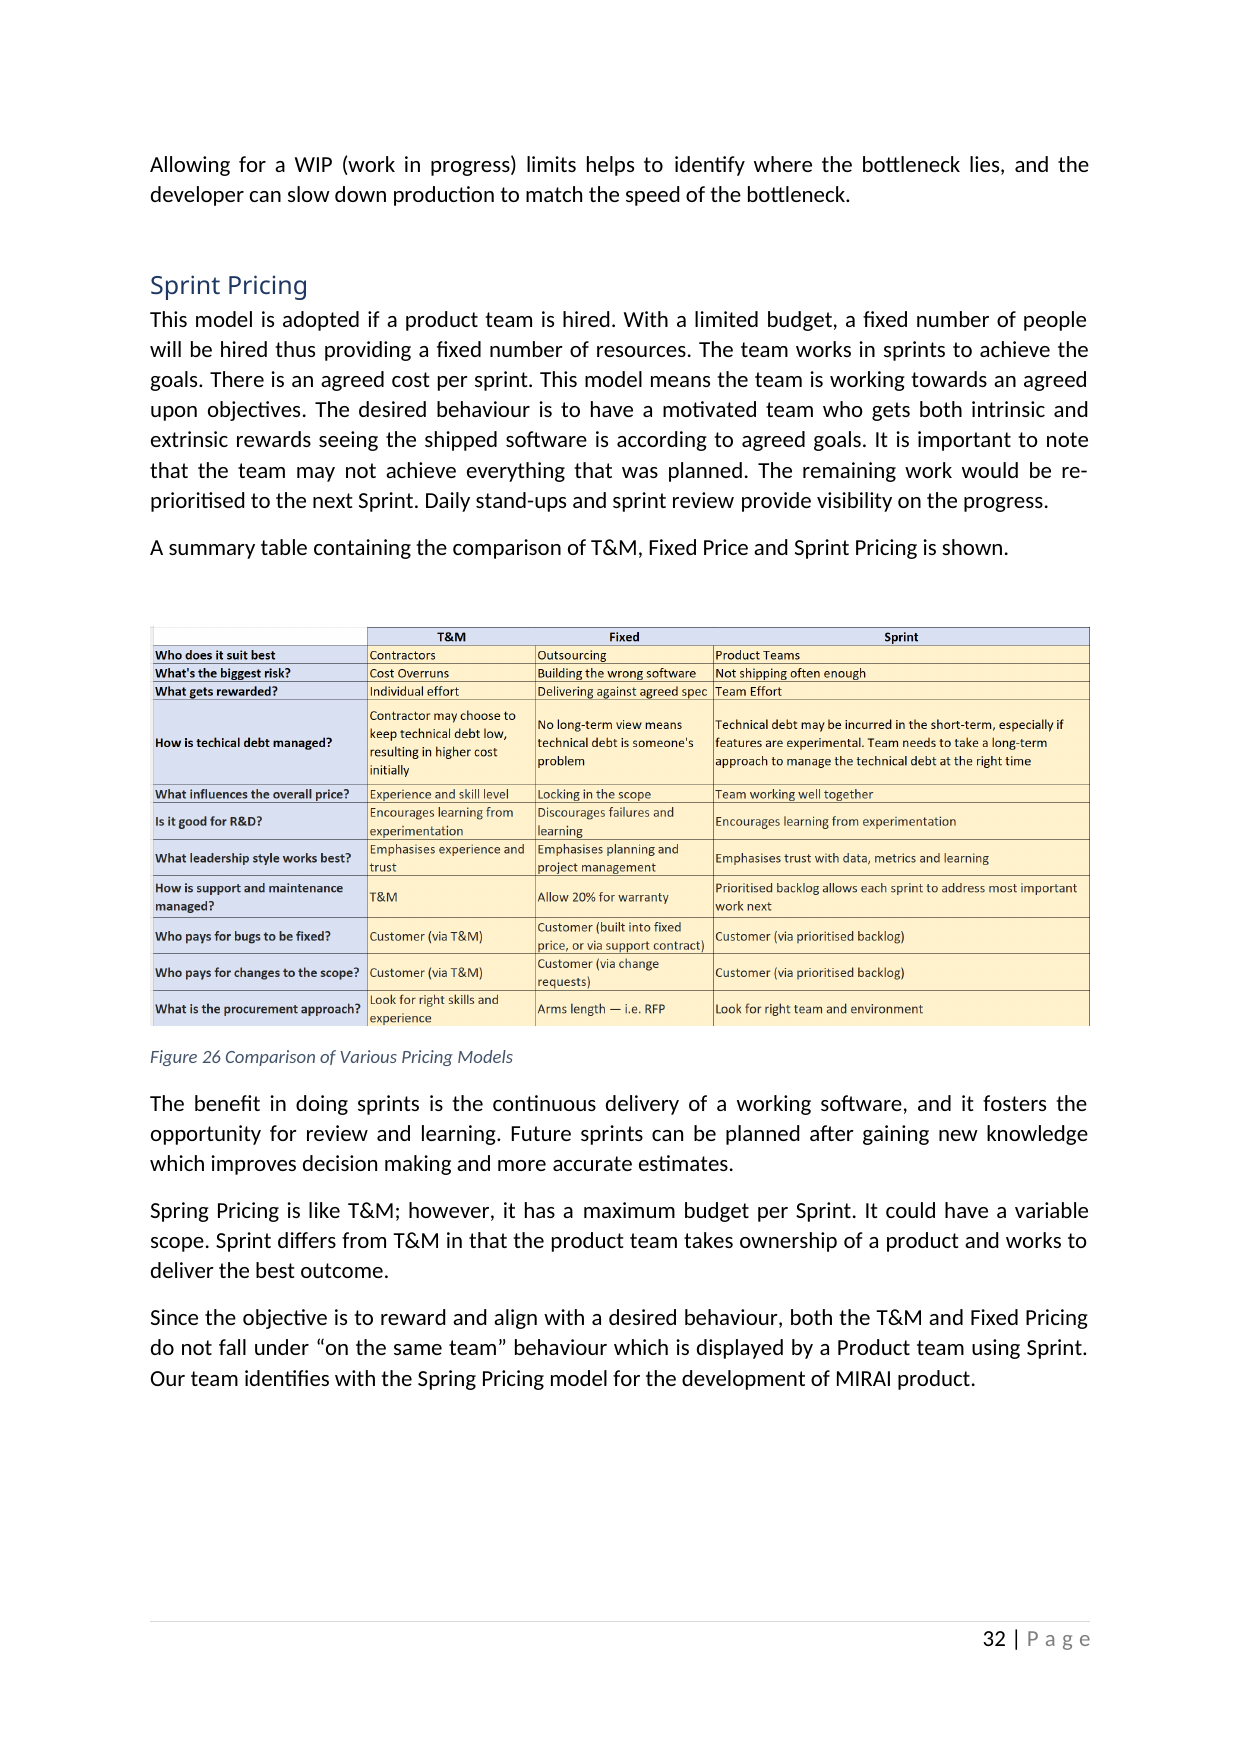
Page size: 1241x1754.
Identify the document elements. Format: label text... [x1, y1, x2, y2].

text The benefit in doing sprints is the continuous delivery of a working software, and it fosters the opportunity for review and learning. Future sprints can be planned after gaining new knowledge which improves decision making and more accurate estimates. [150, 1089, 1090, 1177]
text This model is adopted if a product team is hired. With a limited budget, a fixed number of people will be hired thus providing a fixed number of resources. The team works in sprints to achieve the goals. There is an agreed cost per sprint. This model means the team is working towards an agreed upon objectives. The desired behaviour is to have a motivated team who gets both intrinsic and extrinsic rewards seeing the shipped software is according to agreed goals. It is important to note that the team may not achieve everything that was planned. The remaining work would be re-prioritised to the next Sprint. Daily stand-ups and sprint review provide visibility on the progress. [150, 305, 1090, 514]
text Since the objective is to reward and align with a desired behaviour, both the T&M and Fixed Pricing do not fall under “on the same team” behaviour which is displayed by a Product team using Sprint. Our team identifies with the Spring Pricing model for the development of MIRAI product. [150, 1303, 1090, 1392]
text Spring Pricing is like T&M; however, it has a maximum budget per Sprint. It could have a variable scope. Sprint differs from T&M in that the product team takes ownership of a product and works to deliver the best outcome. [150, 1196, 1090, 1284]
subtitle Sprint Pricing [150, 268, 1090, 302]
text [150, 150, 1090, 208]
picture [150, 626, 1091, 1026]
text A summary table containing the comparison of T&M, Fixed Price and Sprint Pricing is shown. [150, 533, 1090, 561]
